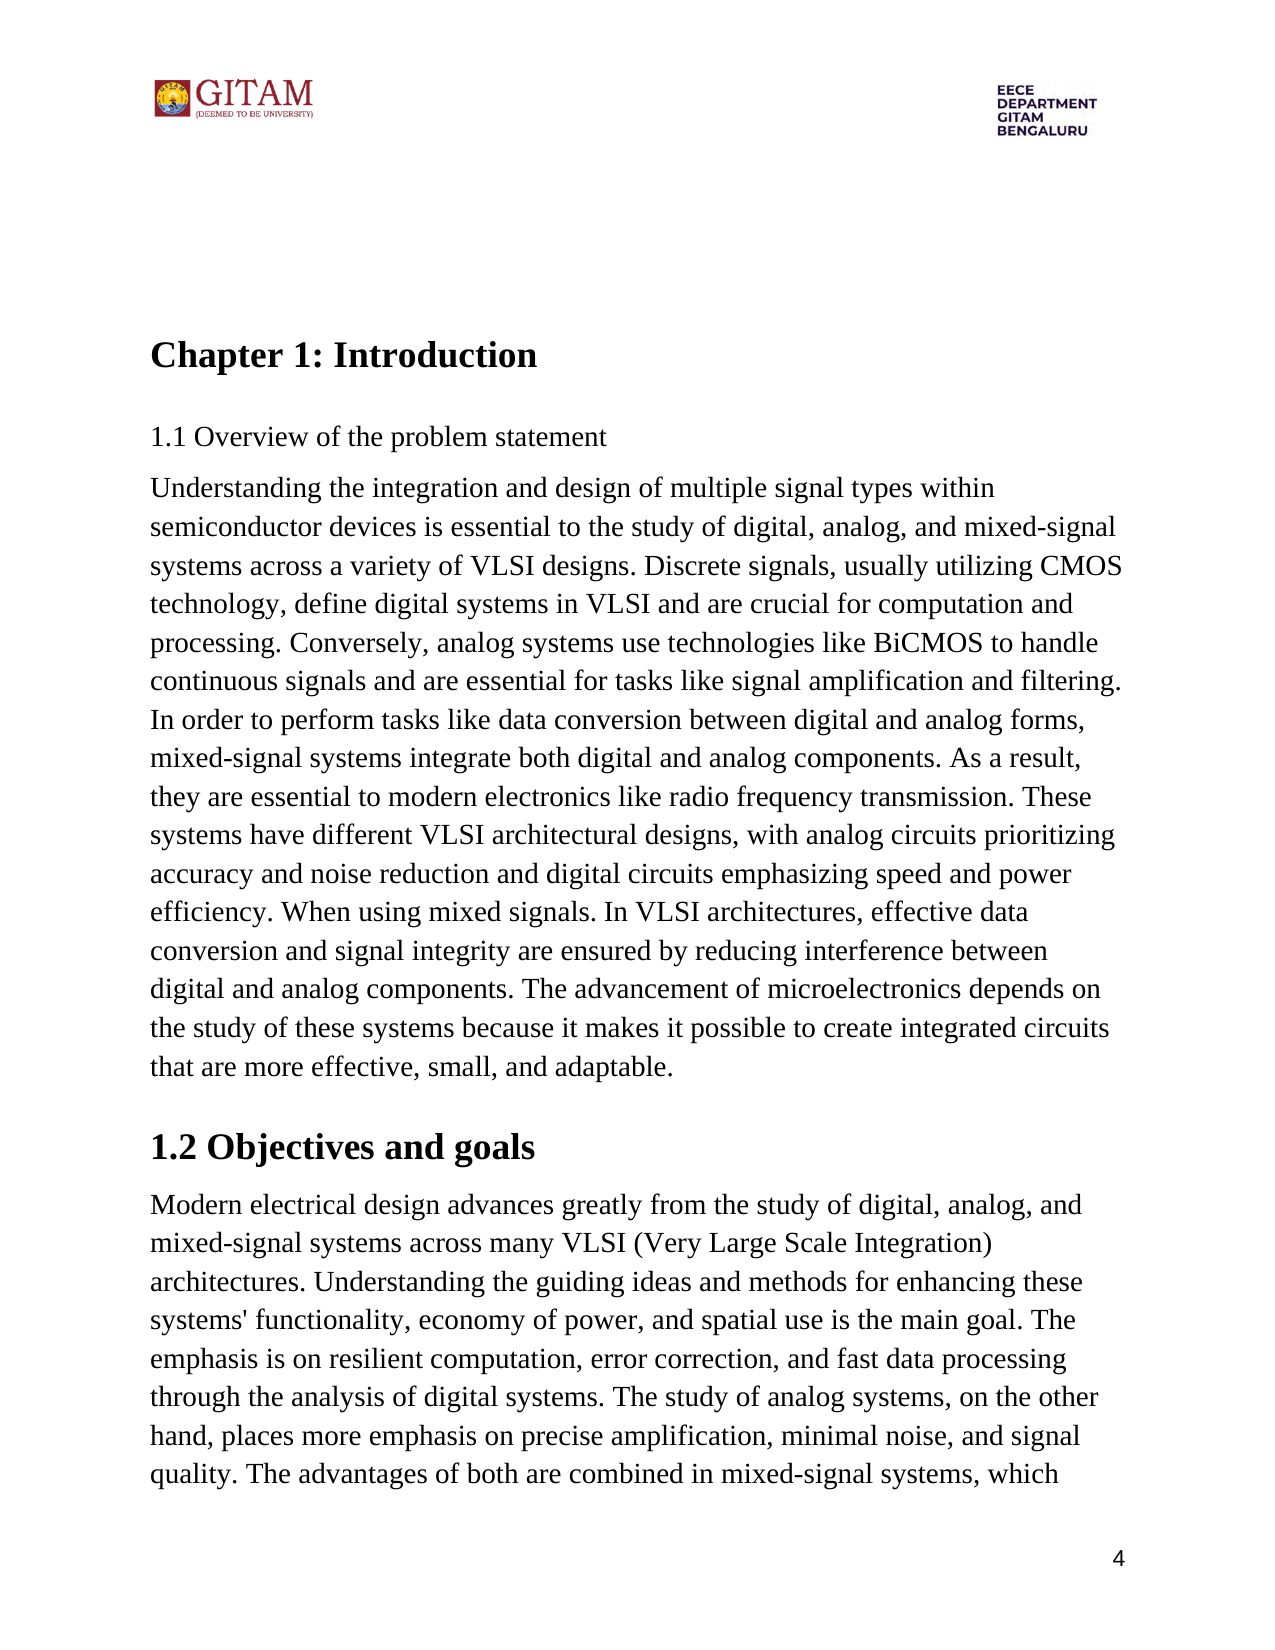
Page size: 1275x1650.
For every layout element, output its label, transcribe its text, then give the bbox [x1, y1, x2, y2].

text Understanding the integration and design of multiple signal types within semiconductor devices is essential to the study of digital, analog, and mixed-signal systems across a variety of VLSI designs. Discrete signals, usually utilizing CMOS technology, define digital systems in VLSI and are crucial for computation and processing. Conversely, analog systems use technologies like BiCMOS to handle continuous signals and are essential for tasks like signal amplification and filtering. In order to perform tasks like data conversion between digital and analog forms, mixed-signal systems integrate both digital and analog components. As a result, they are essential to modern electronics like radio frequency transmission. These systems have different VLSI architectural designs, with analog circuits prioritizing accuracy and noise reduction and digital circuits emphasizing speed and power efficiency. When using mixed signals. In VLSI architectures, effective data conversion and signal integrity are ensured by reducing interference between digital and analog components. The advancement of microelectronics depends on the study of these systems because it makes it possible to create integrated circuits that are more effective, small, and adaptable. [150, 471, 1125, 1082]
picture [993, 78, 1105, 141]
picture [150, 75, 318, 123]
subtitle Chapter 1: Introduction [150, 332, 1125, 376]
subtitle 1.2 Objectives and goals [150, 1125, 1125, 1168]
subtitle 1.1 Overview of the problem statement [150, 419, 1125, 453]
